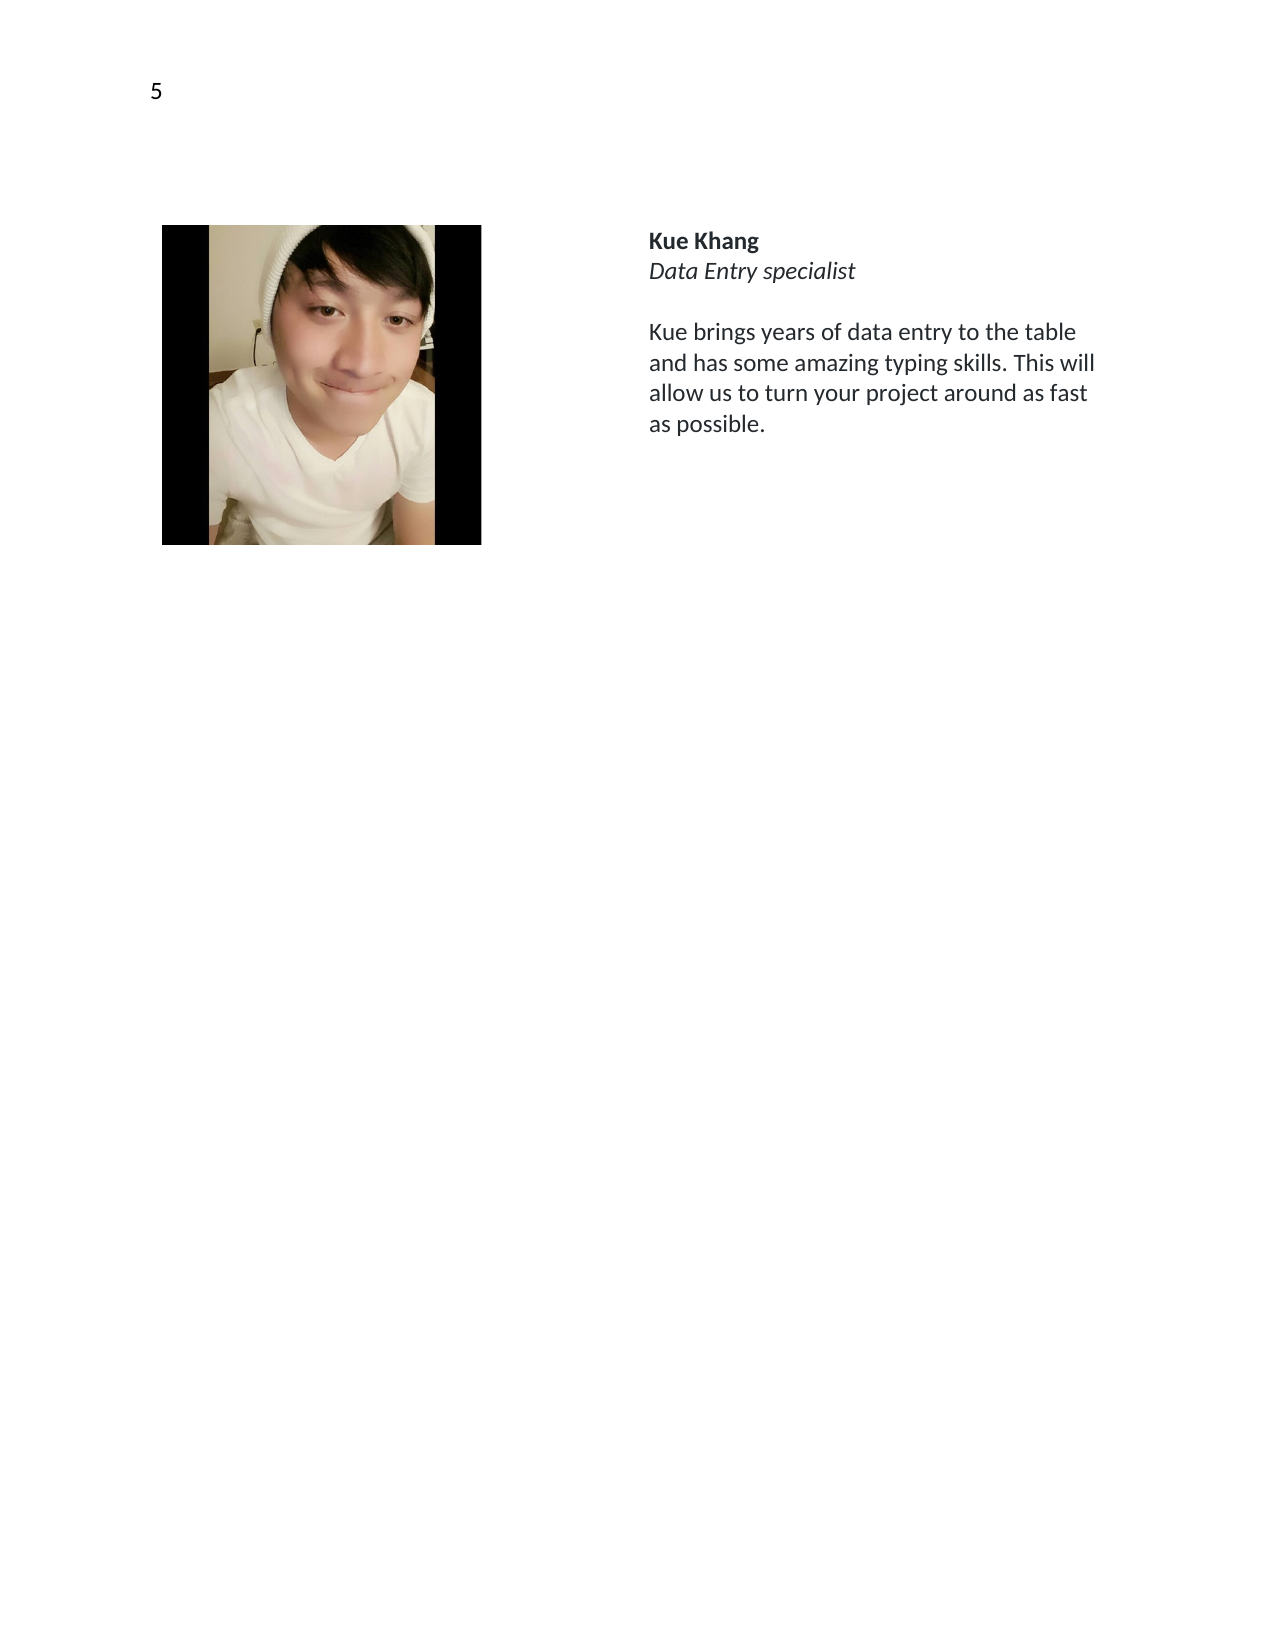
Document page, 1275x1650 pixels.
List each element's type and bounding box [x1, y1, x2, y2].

picture [162, 225, 482, 545]
